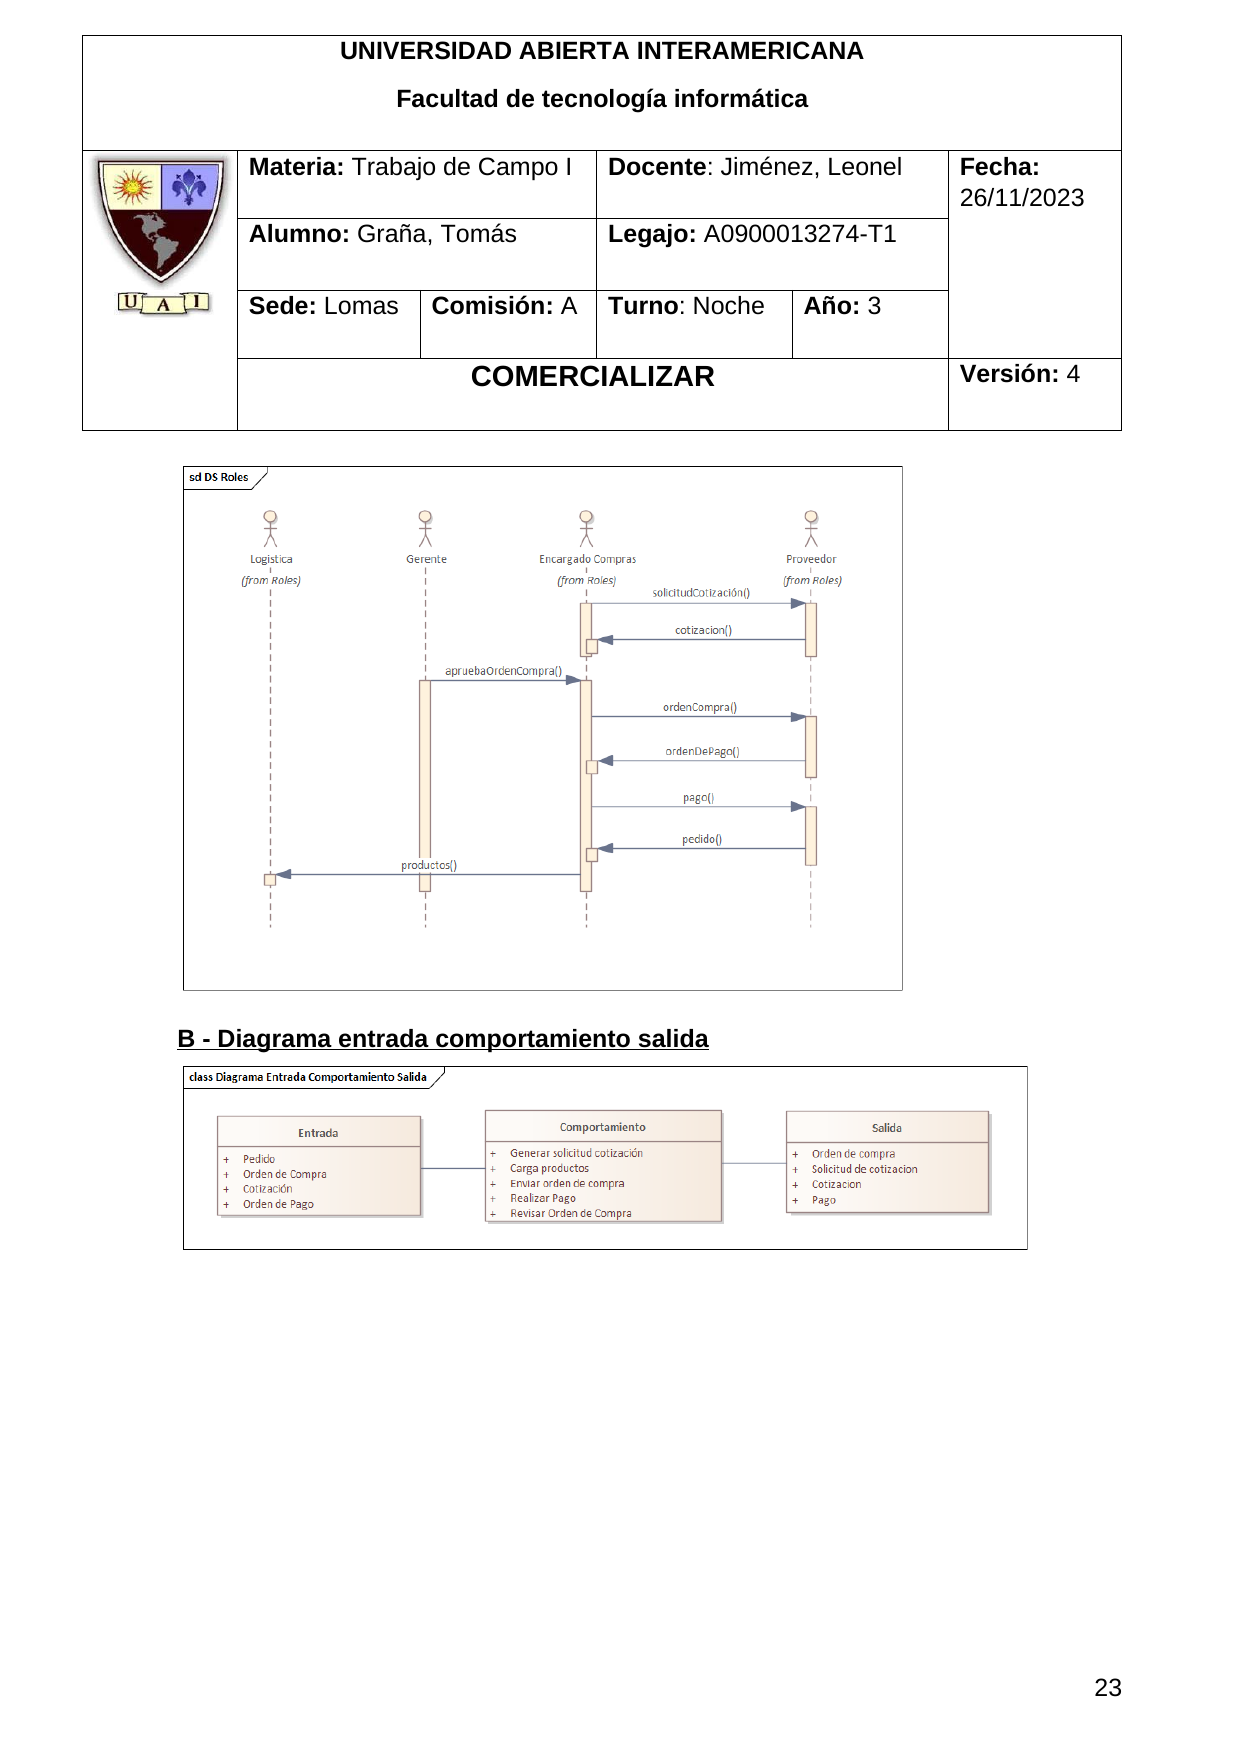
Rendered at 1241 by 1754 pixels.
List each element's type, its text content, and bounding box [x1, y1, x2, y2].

picture [177, 459, 909, 997]
picture [177, 1059, 1033, 1256]
subtitle B - Diagrama entrada comportamiento salida [177, 1024, 1122, 1053]
picture [87, 151, 234, 320]
